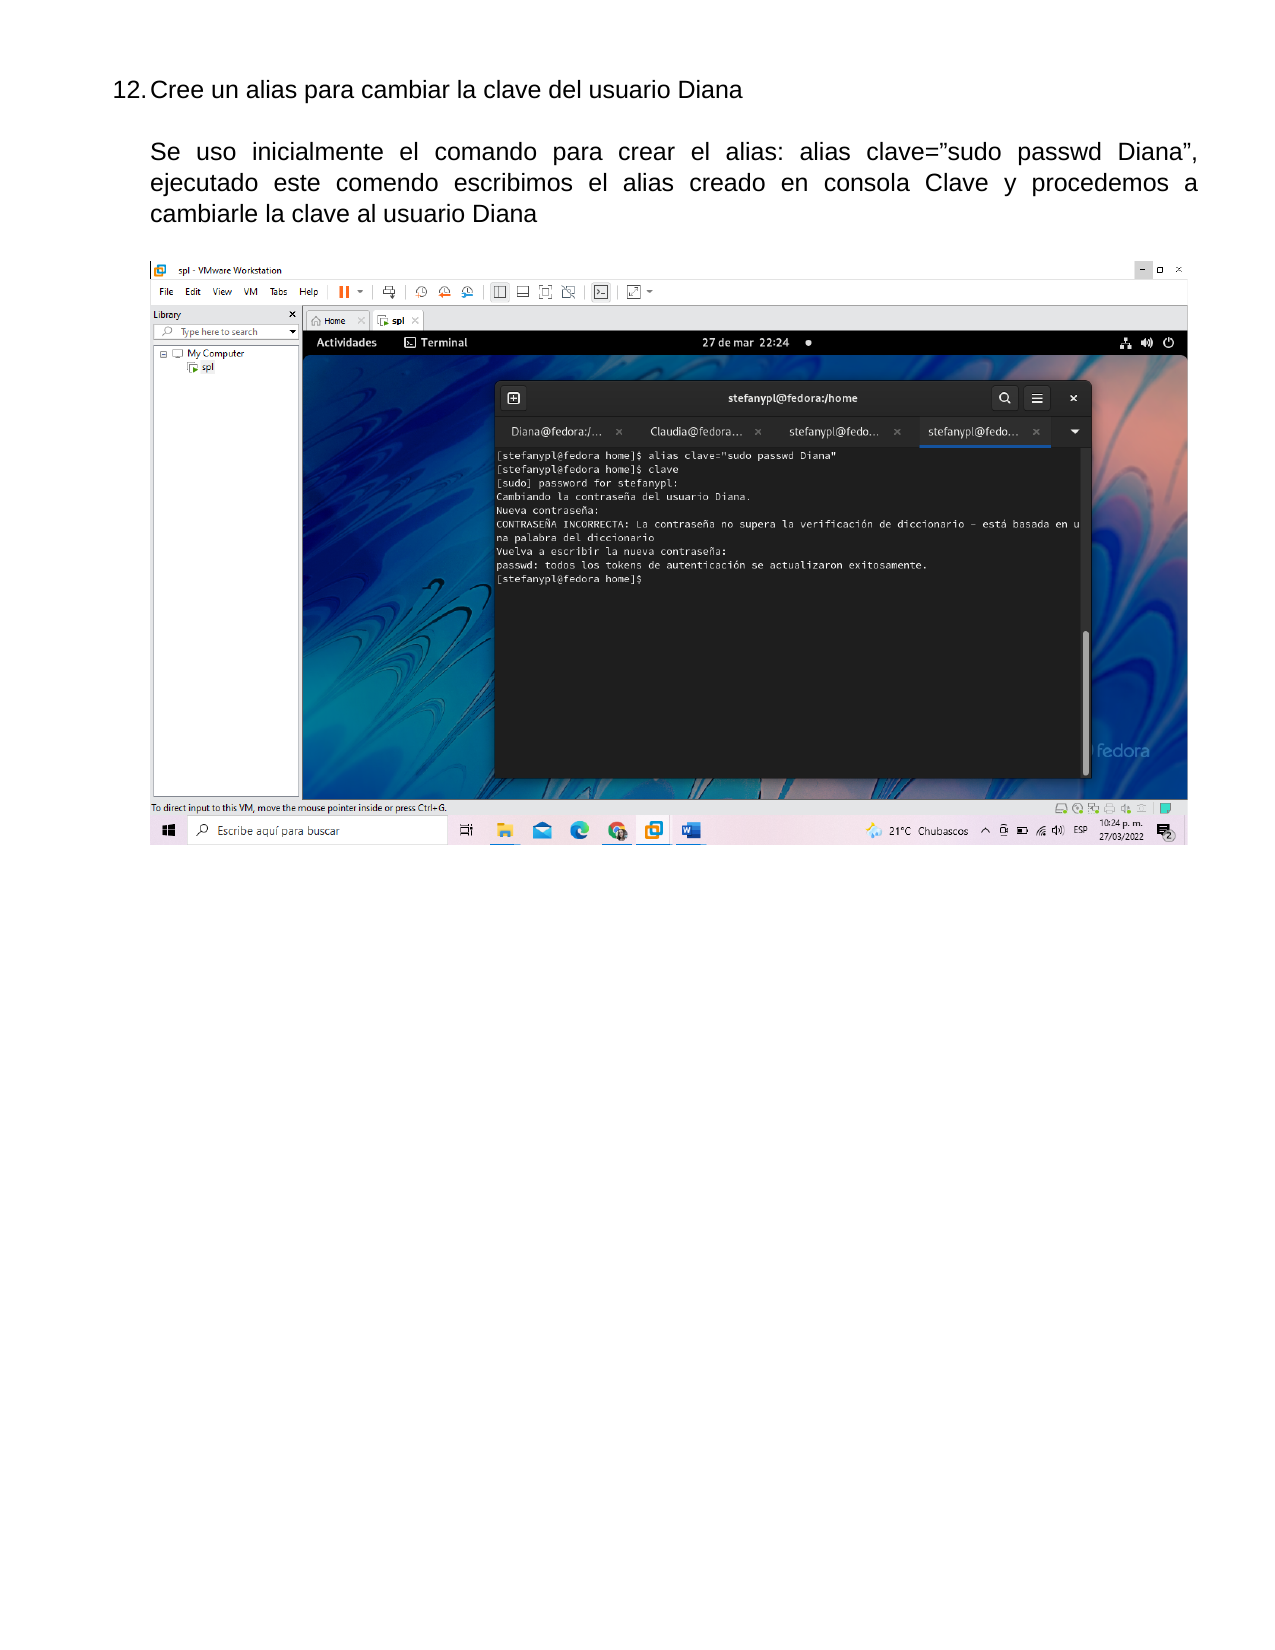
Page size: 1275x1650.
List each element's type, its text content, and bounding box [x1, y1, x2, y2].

list Cree un alias para cambiar la clave del usuario Diana [112, 75, 1200, 104]
list Se uso inicialmente el comando para crear el alias: alias clave=”sudo passwd Diana”, ejecutado este comendo escribimos el alias creado en consola Clave y procedemos a cambiarle la clave al usuario Diana [150, 137, 1200, 228]
picture [150, 261, 1188, 845]
